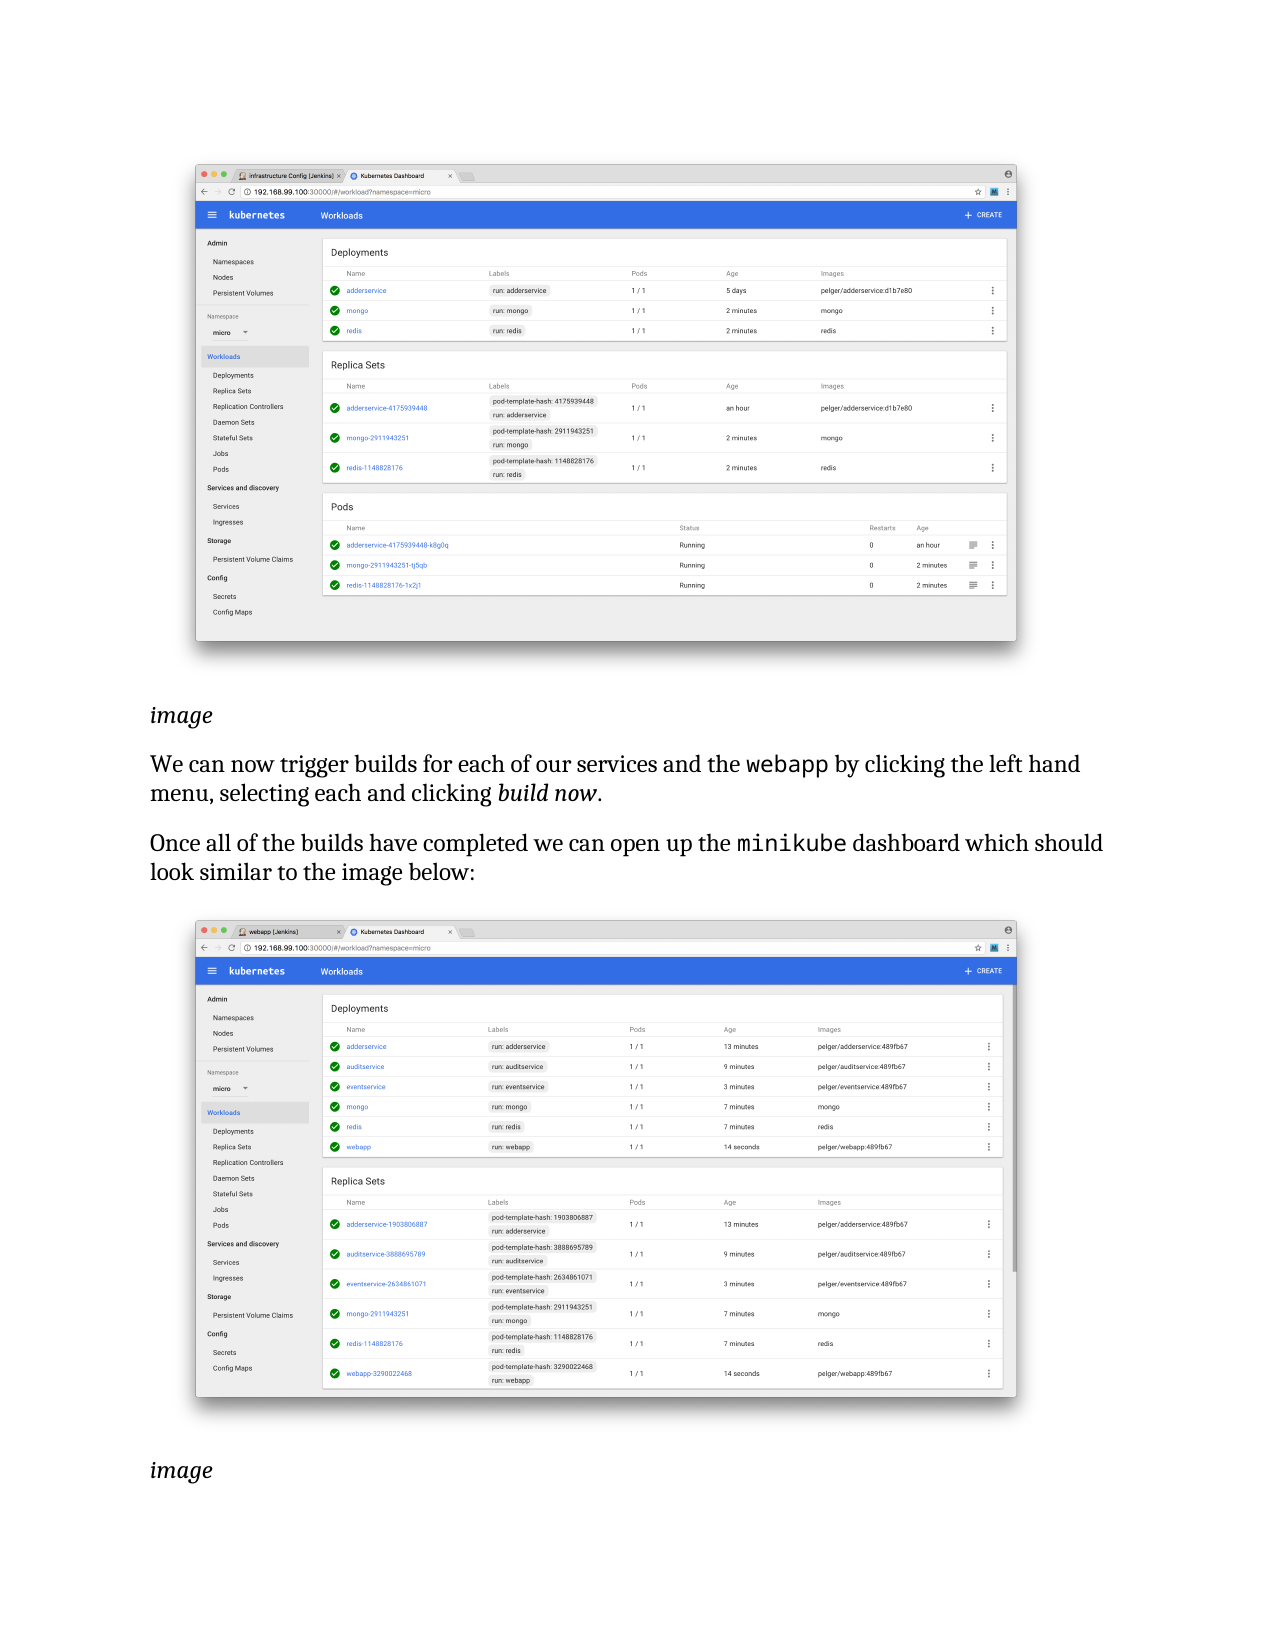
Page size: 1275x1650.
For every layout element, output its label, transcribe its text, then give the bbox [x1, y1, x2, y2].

picture [168, 150, 1044, 680]
text We can now trigger builds for each of our services and the webapp by clicking the left hand menu, selecting each and clicking build now. [150, 748, 1125, 808]
text image [150, 701, 1125, 729]
text image [150, 1456, 1125, 1485]
text Once all of the builds have completed we can open up the minikube dashboard which should look similar to the image below: [150, 827, 1125, 887]
picture [168, 905, 1044, 1436]
